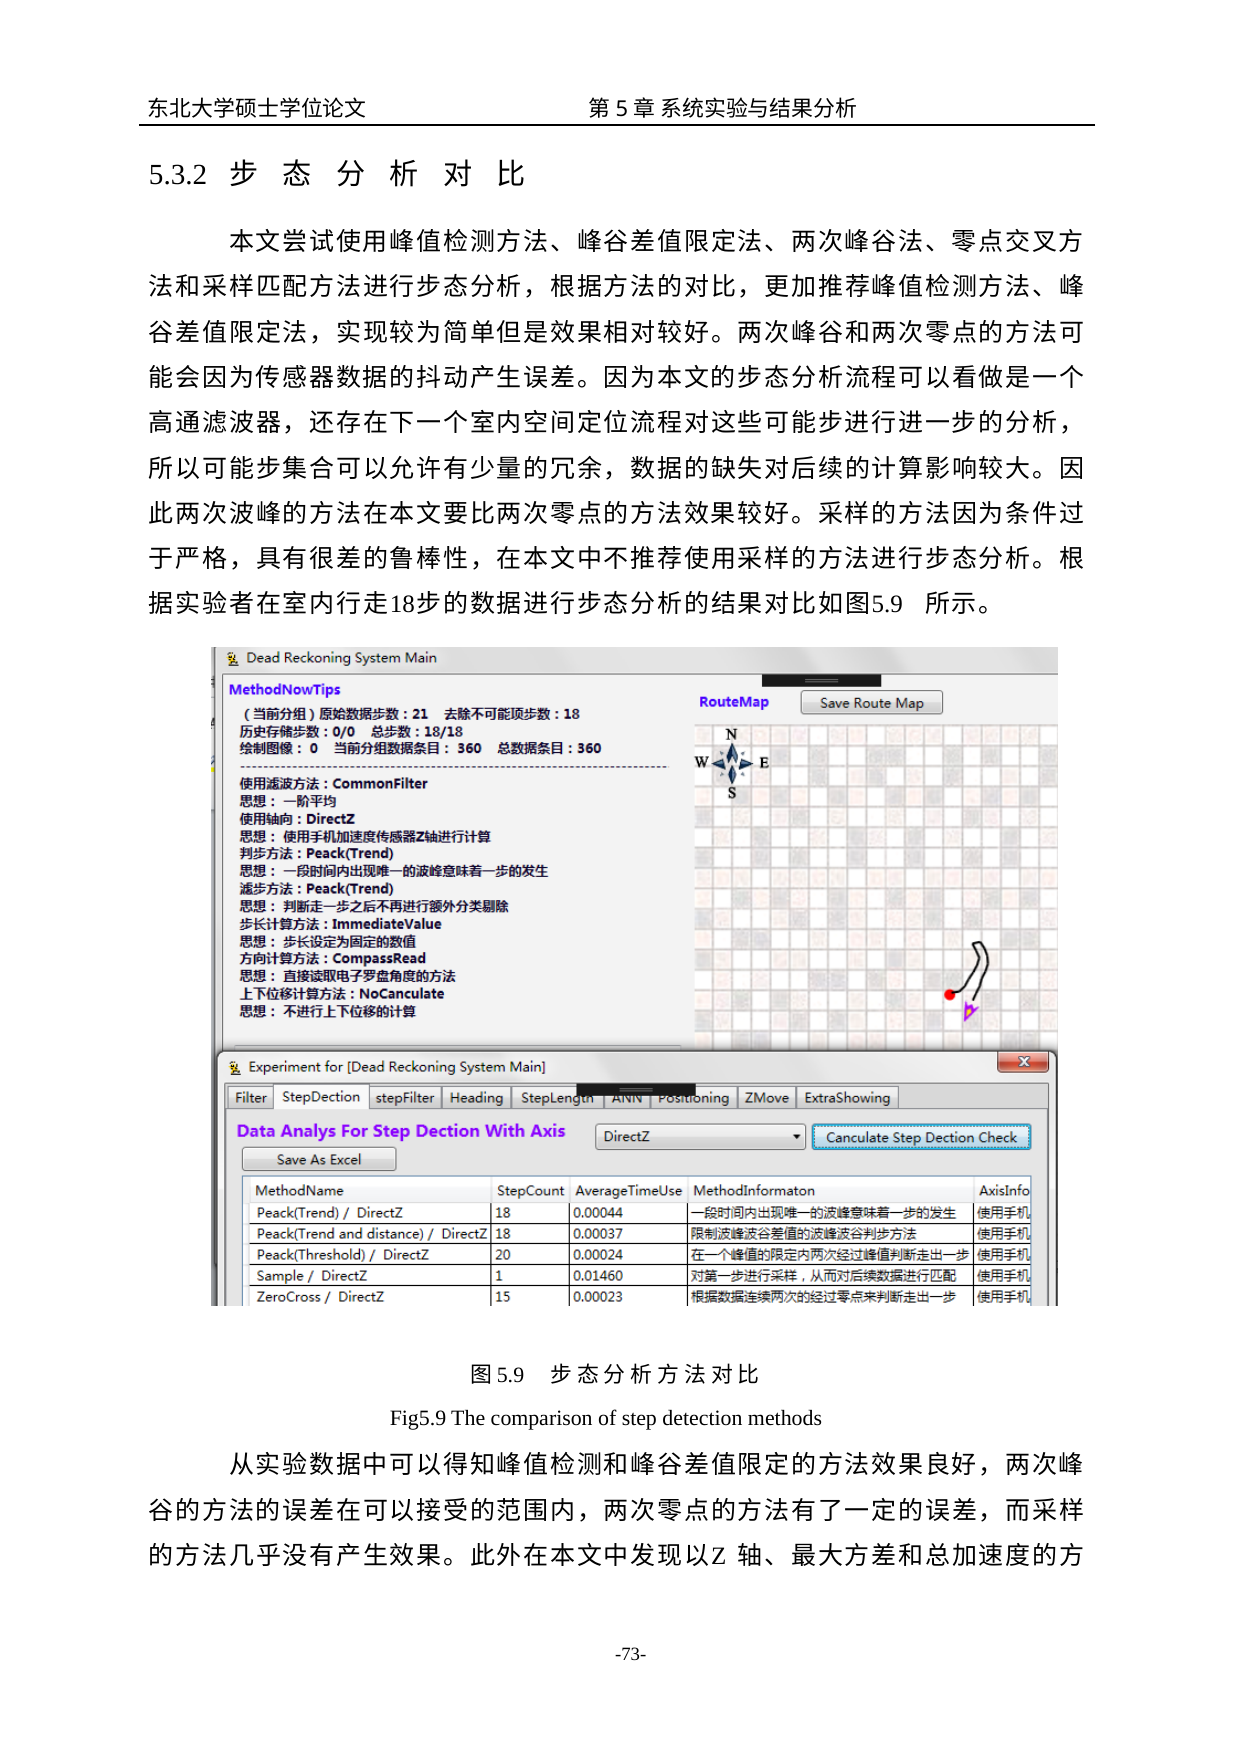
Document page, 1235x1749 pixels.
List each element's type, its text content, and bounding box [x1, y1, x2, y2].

text 本文尝试使用峰值检测方法、峰谷差值限定法、两次峰谷法、零点交叉方法和采样匹配方法进行步态分析，根据方法的对比，更加推荐峰值检测方法、峰谷差值限定法，实现较为简单但是效果相对较好。两次峰谷和两次零点的方法可能会因为传感器数据的抖动产生误差。因为本文的步态分析流程可以看做是一个高通滤波器，还存在下一个室内空间定位流程对这些可能步进行进一步的分析，所以可能步集合可以允许有少量的冗余，数据的缺失对后续的计算影响较大。因此两次波峰的方法在本文要比两次零点的方法效果较好。采样的方法因为条件过于严格，具有很差的鲁棒性，在本文中不推荐使用采样的方法进行步态分析。根据实验者在室内行走18步的数据进行步态分析的结果对比如图5.9所示。 [149, 217, 1086, 625]
text Fig5.9 The comparison of step detection methods [149, 1395, 1086, 1440]
subtitle 步态分析对比 [143, 149, 1086, 194]
picture [211, 647, 1058, 1306]
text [149, 1440, 1086, 1576]
